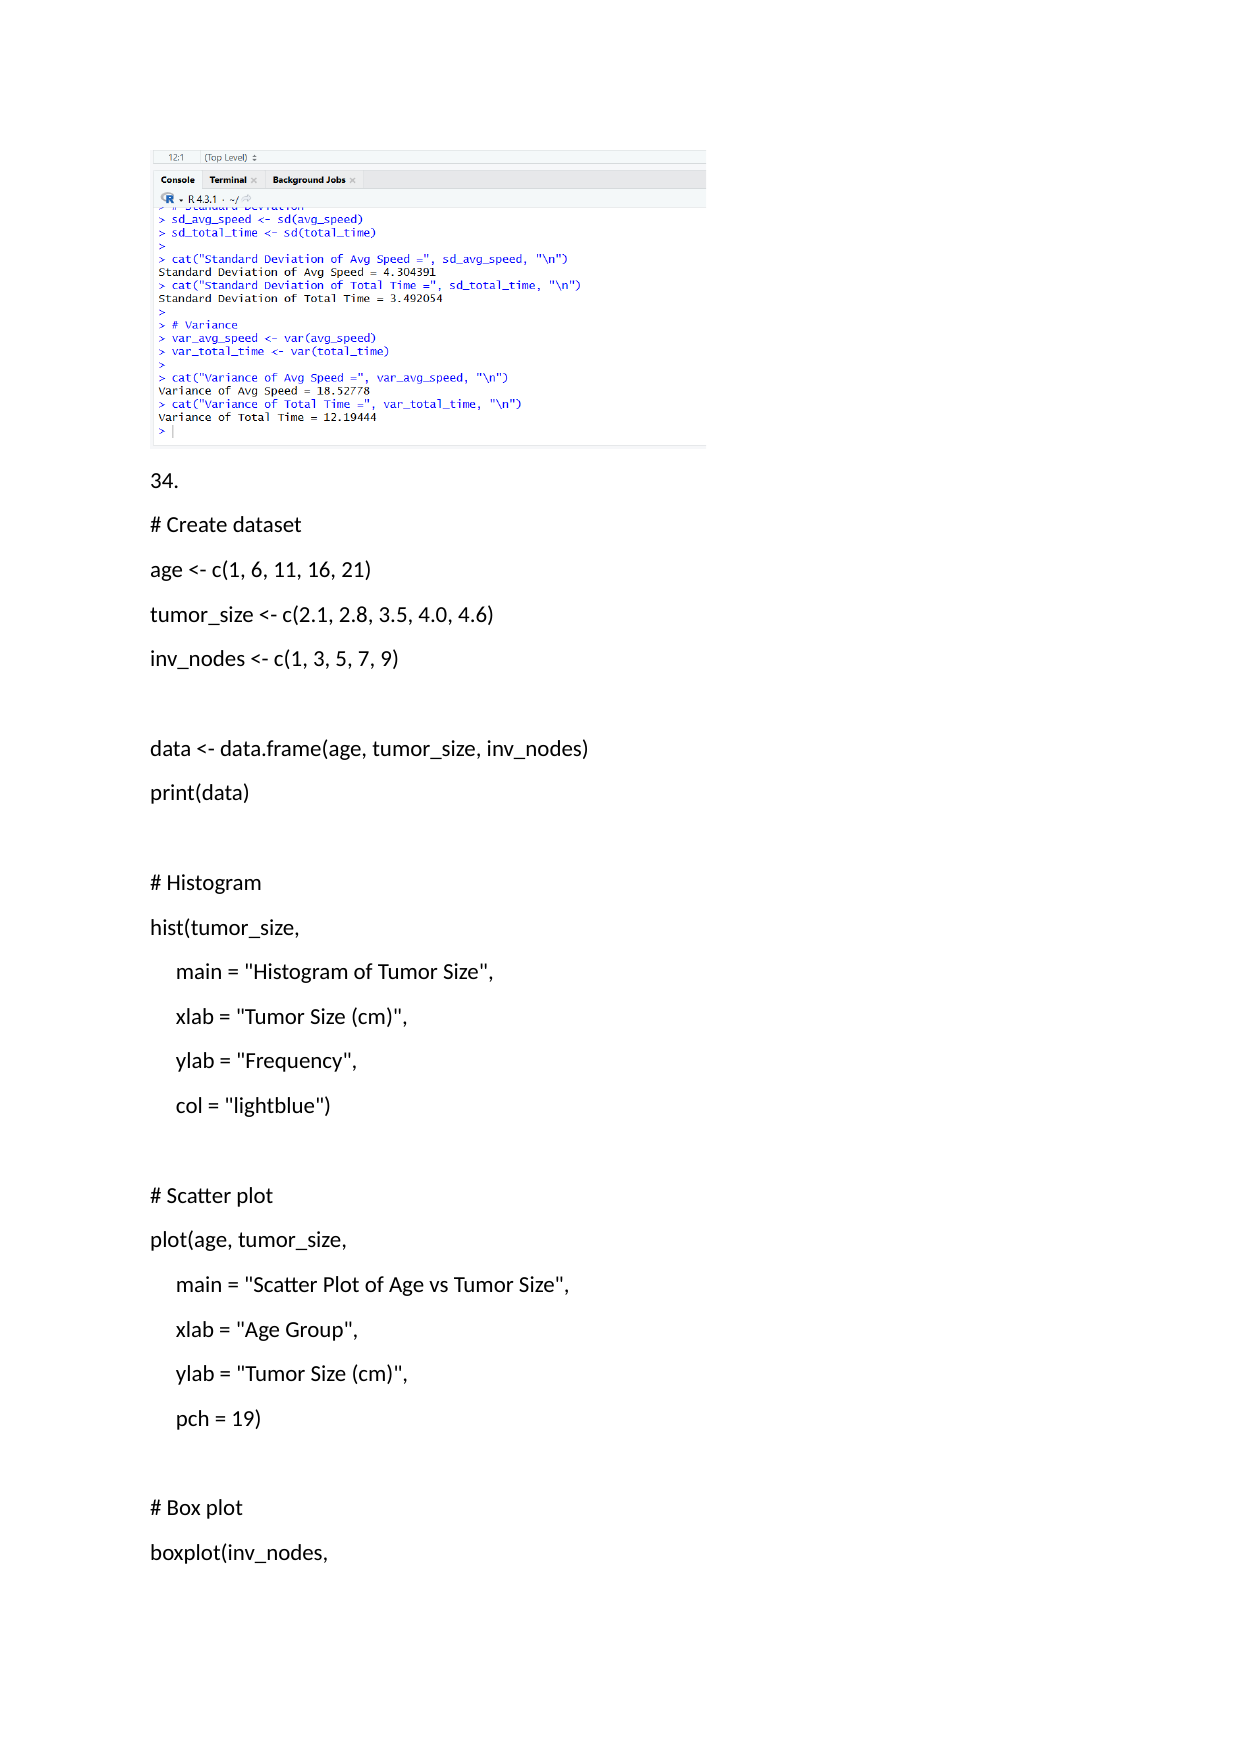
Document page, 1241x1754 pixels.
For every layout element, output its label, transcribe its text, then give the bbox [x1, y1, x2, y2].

text # Scatter plot [150, 1181, 1090, 1209]
text age <- c(1, 6, 11, 16, 21) [150, 555, 1090, 583]
text hist(tumor_size, [150, 913, 1090, 941]
text boxplot(inv_nodes, [150, 1538, 1090, 1566]
text # Create dataset [150, 510, 1090, 538]
text tumor_size <- c(2.1, 2.8, 3.5, 4.0, 4.6) [150, 600, 1090, 628]
text xlab = "Tumor Size (cm)", [150, 1002, 1090, 1030]
text 34. [150, 466, 1090, 494]
text plot(age, tumor_size, [150, 1225, 1090, 1253]
text # Box plot [150, 1493, 1090, 1522]
text data <- data.frame(age, tumor_size, inv_nodes) [150, 734, 1090, 762]
text ylab = "Tumor Size (cm)", [150, 1359, 1090, 1387]
text main = "Scatter Plot of Age vs Tumor Size", [150, 1270, 1090, 1298]
picture [150, 150, 707, 449]
text ylab = "Frequency", [150, 1047, 1090, 1075]
text inv_nodes <- c(1, 3, 5, 7, 9) [150, 644, 1090, 672]
text main = "Histogram of Tumor Size", [150, 957, 1090, 985]
text xlab = "Age Group", [150, 1315, 1090, 1343]
text # Histogram [150, 868, 1090, 896]
text col = "lightblue") [150, 1091, 1090, 1119]
text print(data) [150, 778, 1090, 807]
text pch = 19) [150, 1404, 1090, 1432]
